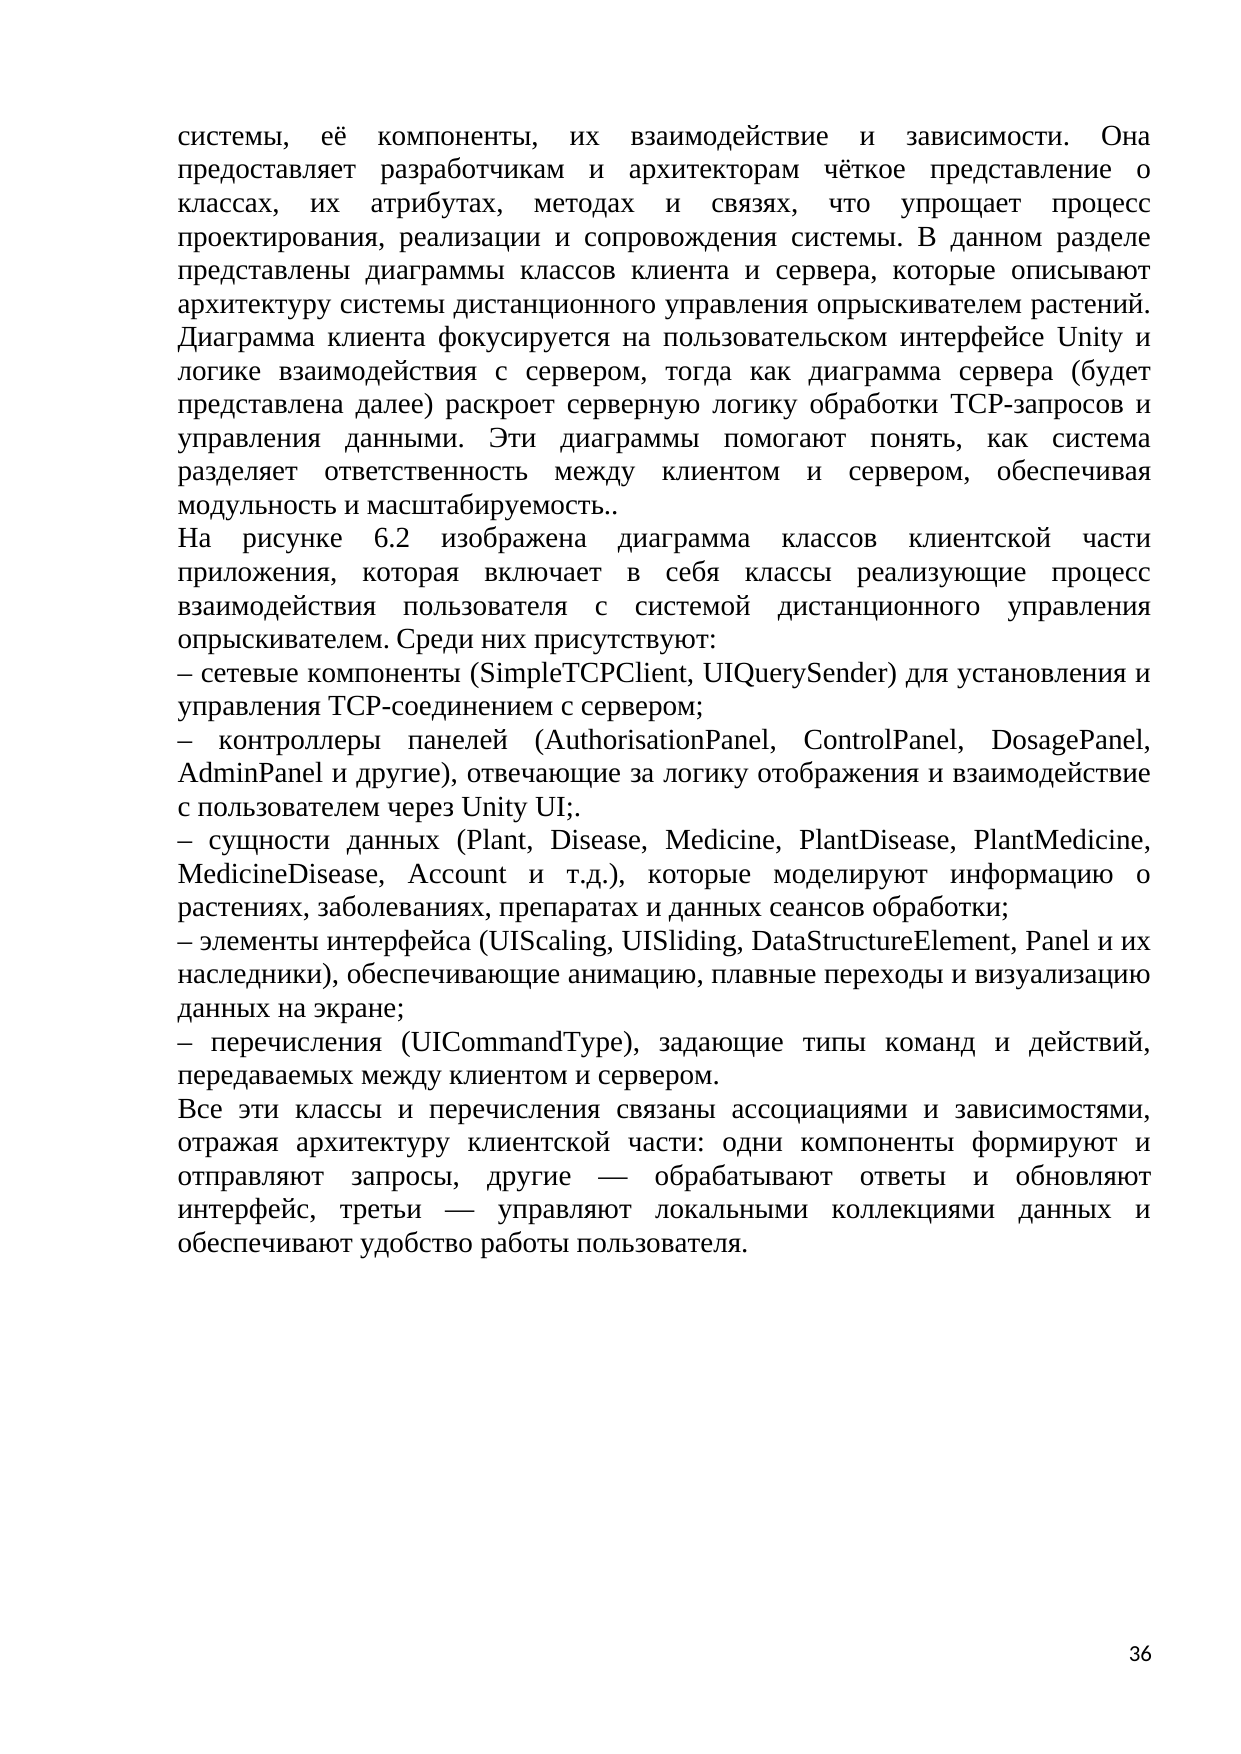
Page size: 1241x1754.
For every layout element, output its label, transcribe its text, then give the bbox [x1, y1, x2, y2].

text Все эти классы и перечисления связаны ассоциациями и зависимостями, отражая архитектуру клиентской части: одни компоненты формируют и отправляют запросы, другие — обрабатывают ответы и обновляют интерфейс, третьи — управляют локальными коллекциями данных и обеспечивают удобство работы пользователя. [177, 1091, 1152, 1258]
text – перечисления (UICommandType), задающие типы команд и действий, передаваемых между клиентом и сервером. [177, 1024, 1152, 1091]
text – сетевые компоненты (SimpleTCPClient, UIQuerySender) для установления и управления TCP-соединением с сервером; [177, 655, 1152, 722]
text На рисунке 6.2 изображена диаграмма классов клиентской части приложения, которая включает в себя классы реализующие процесс взаимодействия пользователя с системой дистанционного управления опрыскивателем. Среди них присутствуют: [177, 521, 1152, 655]
text – сущности данных (Plant, Disease, Medicine, PlantDisease, PlantMedicine, MedicineDisease, Account и т.д.), которые моделируют информацию о растениях, заболеваниях, препаратах и данных сеансов обработки; [177, 822, 1152, 923]
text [177, 118, 1152, 521]
text – элементы интерфейса (UIScaling, UISliding, DataStructureElement, Panel и их наследники), обеспечивающие анимацию, плавные переходы и визуализацию данных на экране; [177, 923, 1152, 1024]
text – контроллеры панелей (AuthorisationPanel, ControlPanel, DosagePanel, AdminPanel и другие), отвечающие за логику отображения и взаимодействие с пользователем через Unity UI;. [177, 722, 1152, 822]
